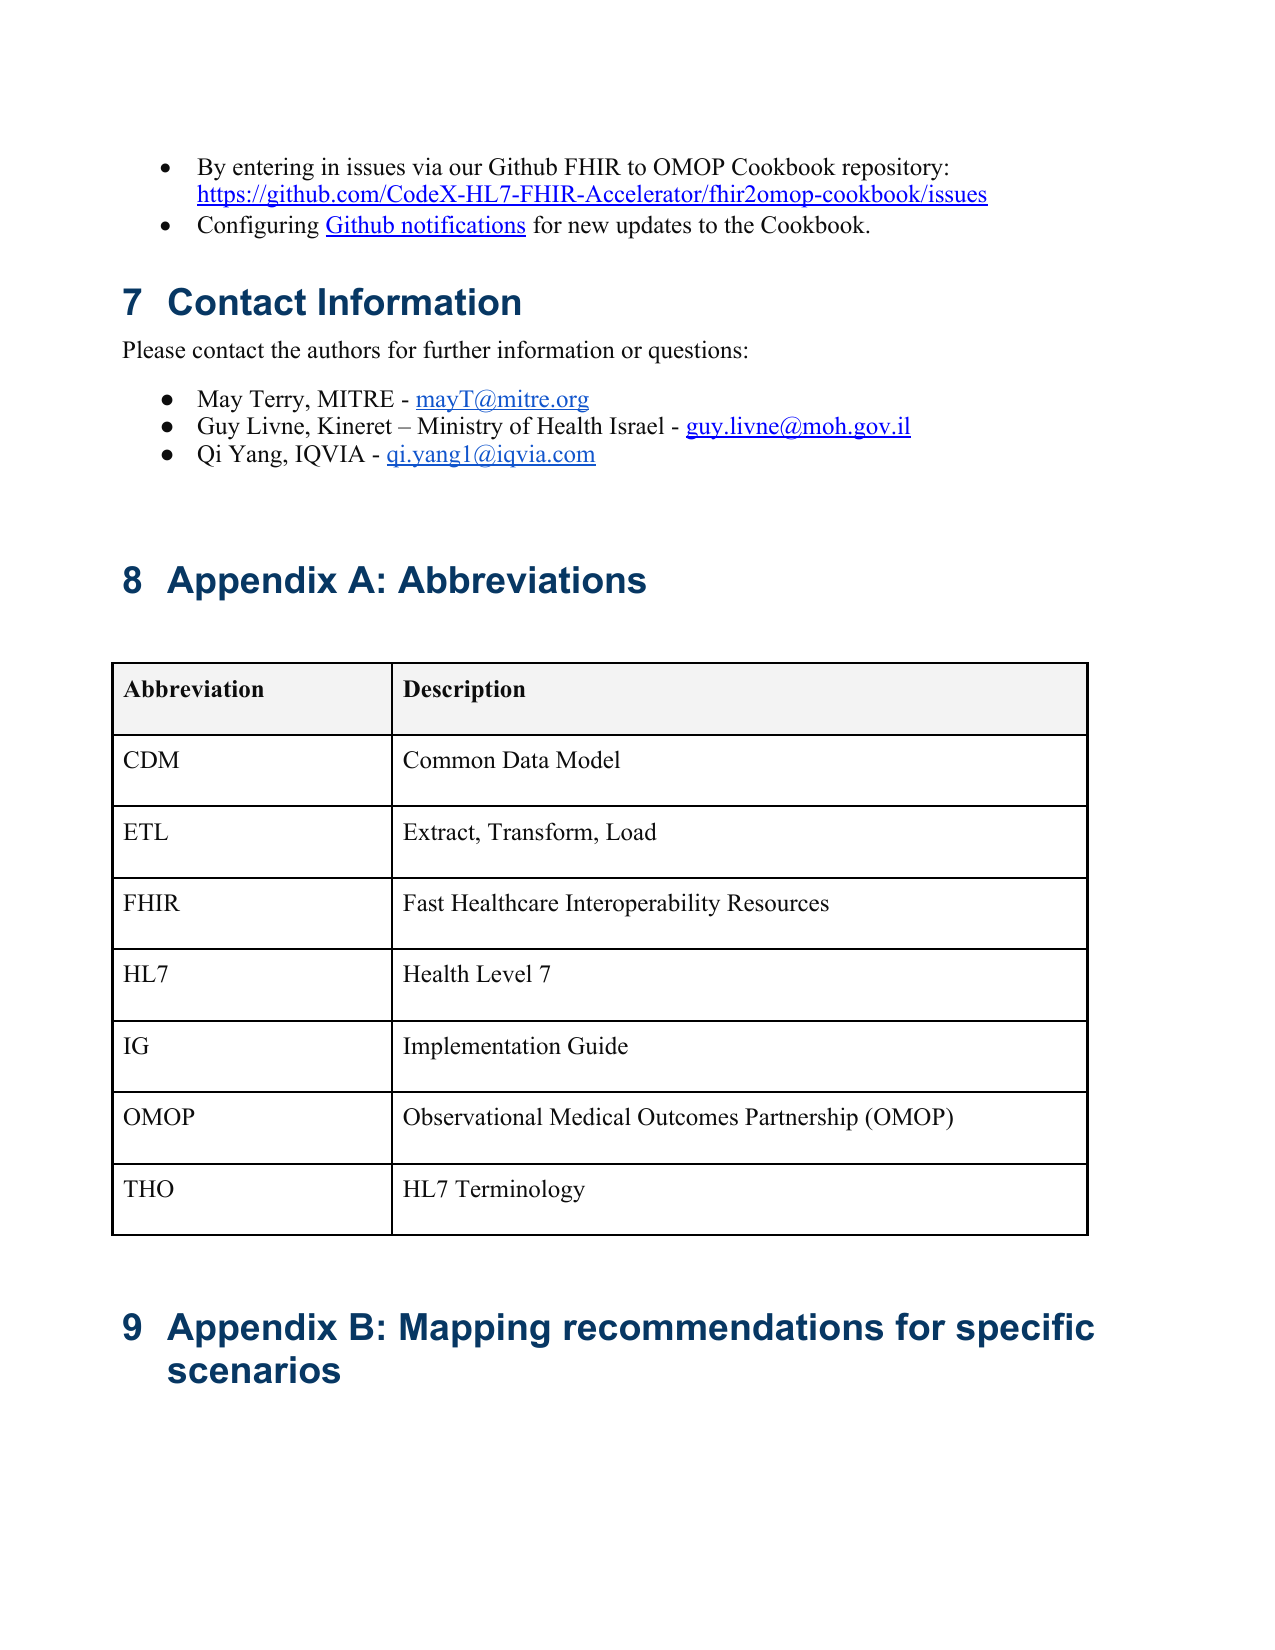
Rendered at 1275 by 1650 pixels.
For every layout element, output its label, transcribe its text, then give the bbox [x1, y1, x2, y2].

subtitle Appendix A: Abbreviations [122, 558, 1144, 601]
table_cell Implementation Guide [393, 1022, 1086, 1091]
table_cell IG [114, 1022, 391, 1091]
table_cell HL7 [114, 950, 391, 1019]
table_cell HL7 Terminology [393, 1165, 1086, 1234]
table_cell Health Level 7 [393, 950, 1086, 1019]
list Guy Livne, Kineret – Ministry of Health Israel - guy.livne@moh.gov.il [159, 412, 1144, 440]
subtitle Appendix B: Mapping recommendations for specific scenarios [122, 1305, 1144, 1392]
table_cell Fast Healthcare Interoperability Resources [393, 879, 1086, 948]
table_cell Common Data Model [393, 736, 1086, 805]
list Configuring Github notifications for new updates to the Cookbook. [159, 208, 1144, 239]
table_header Abbreviation [114, 664, 391, 734]
subtitle Contact Information [122, 281, 1144, 324]
table_cell THO [114, 1165, 391, 1234]
table_cell FHIR [114, 879, 391, 948]
table_cell Observational Medical Outcomes Partnership (OMOP) [393, 1093, 1086, 1162]
list May Terry, MITRE - mayT@mitre.org [159, 385, 1144, 412]
table_header Description [393, 664, 1086, 734]
table_cell Extract, Transform, Load [393, 807, 1086, 877]
table_cell CDM [114, 736, 391, 805]
table_cell OMOP [114, 1093, 391, 1162]
list Qi Yang, IQVIA - qi.yang1@iqvia.com [159, 440, 1144, 468]
list By entering in issues via our Github FHIR to OMOP Cookbook repository: https://github.com/CodeX-HL7-FHIR-Accelerator/fhir2omop-cookbook/issues [159, 150, 1144, 208]
text Please contact the authors for further information or questions: [122, 336, 1144, 364]
table_cell ETL [114, 807, 391, 877]
